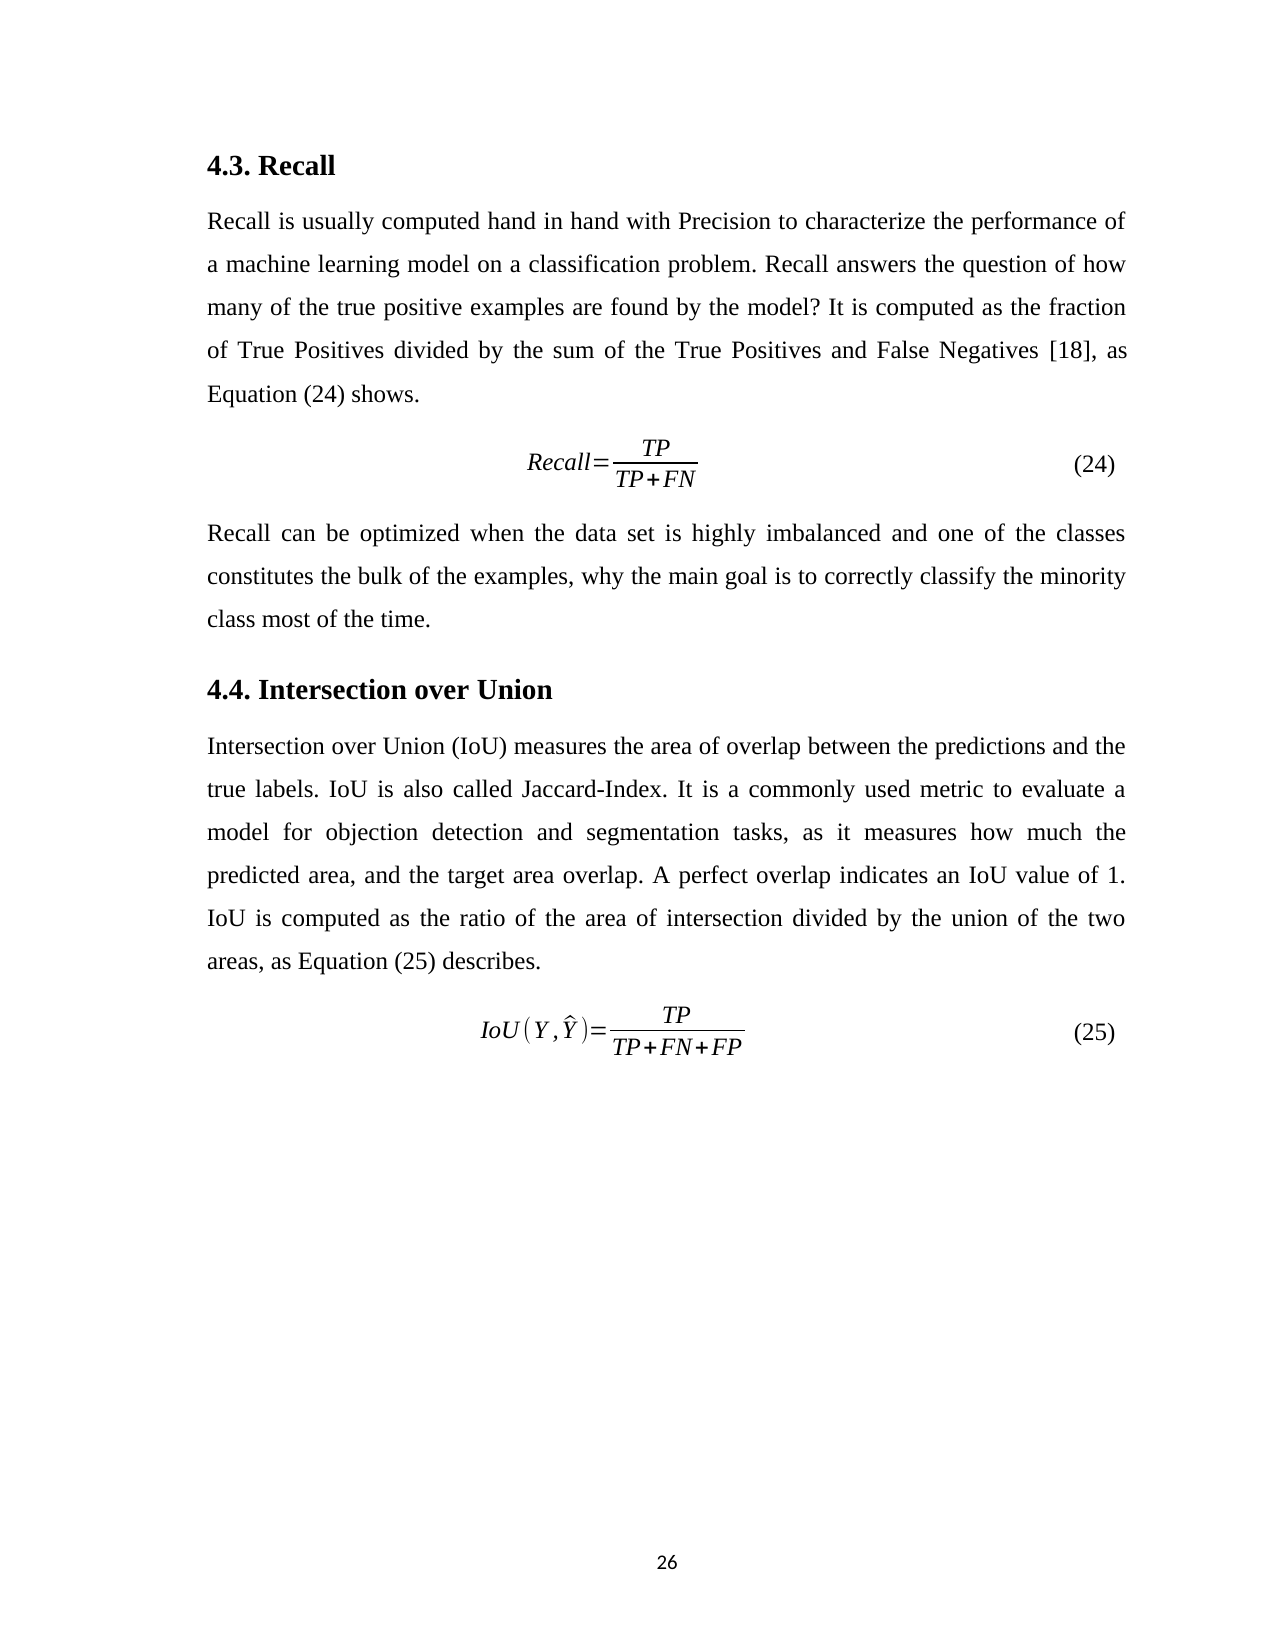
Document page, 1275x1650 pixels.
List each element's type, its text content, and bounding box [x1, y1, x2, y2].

table_header (24) [1018, 422, 1126, 518]
table_header [207, 422, 1018, 518]
subtitle 4.4. Intersection over Union [207, 672, 1127, 706]
text Recall can be optimized when the data set is highly imbalanced and one of the classes constitutes the bulk of the examples, why the main goal is to correctly classify the minority class most of the time. [207, 518, 1127, 633]
subtitle 4.3. Recall [207, 148, 1127, 181]
text Intersection over Union (IoU) measures the area of overlap between the predictions and the true labels. IoU is also called Jaccard-Index. It is a commonly used metric to evaluate a model for objection detection and segmentation tasks, as it measures how much the predicted area, and the target area overlap. A perfect overlap indicates an IoU value of 1. IoU is computed as the ratio of the area of intersection divided by the union of the two areas, as Equation (25) describes. [207, 731, 1127, 975]
table_header [207, 990, 1018, 1085]
text Recall is usually computed hand in hand with Precision to characterize the performance of a machine learning model on a classification problem. Recall answers the question of how many of the true positive examples are found by the model? It is computed as the fraction of True Positives divided by the sum of the True Positives and False Negatives [18], as Equation (24) shows. [207, 206, 1127, 407]
table_header (25) [1018, 990, 1126, 1085]
